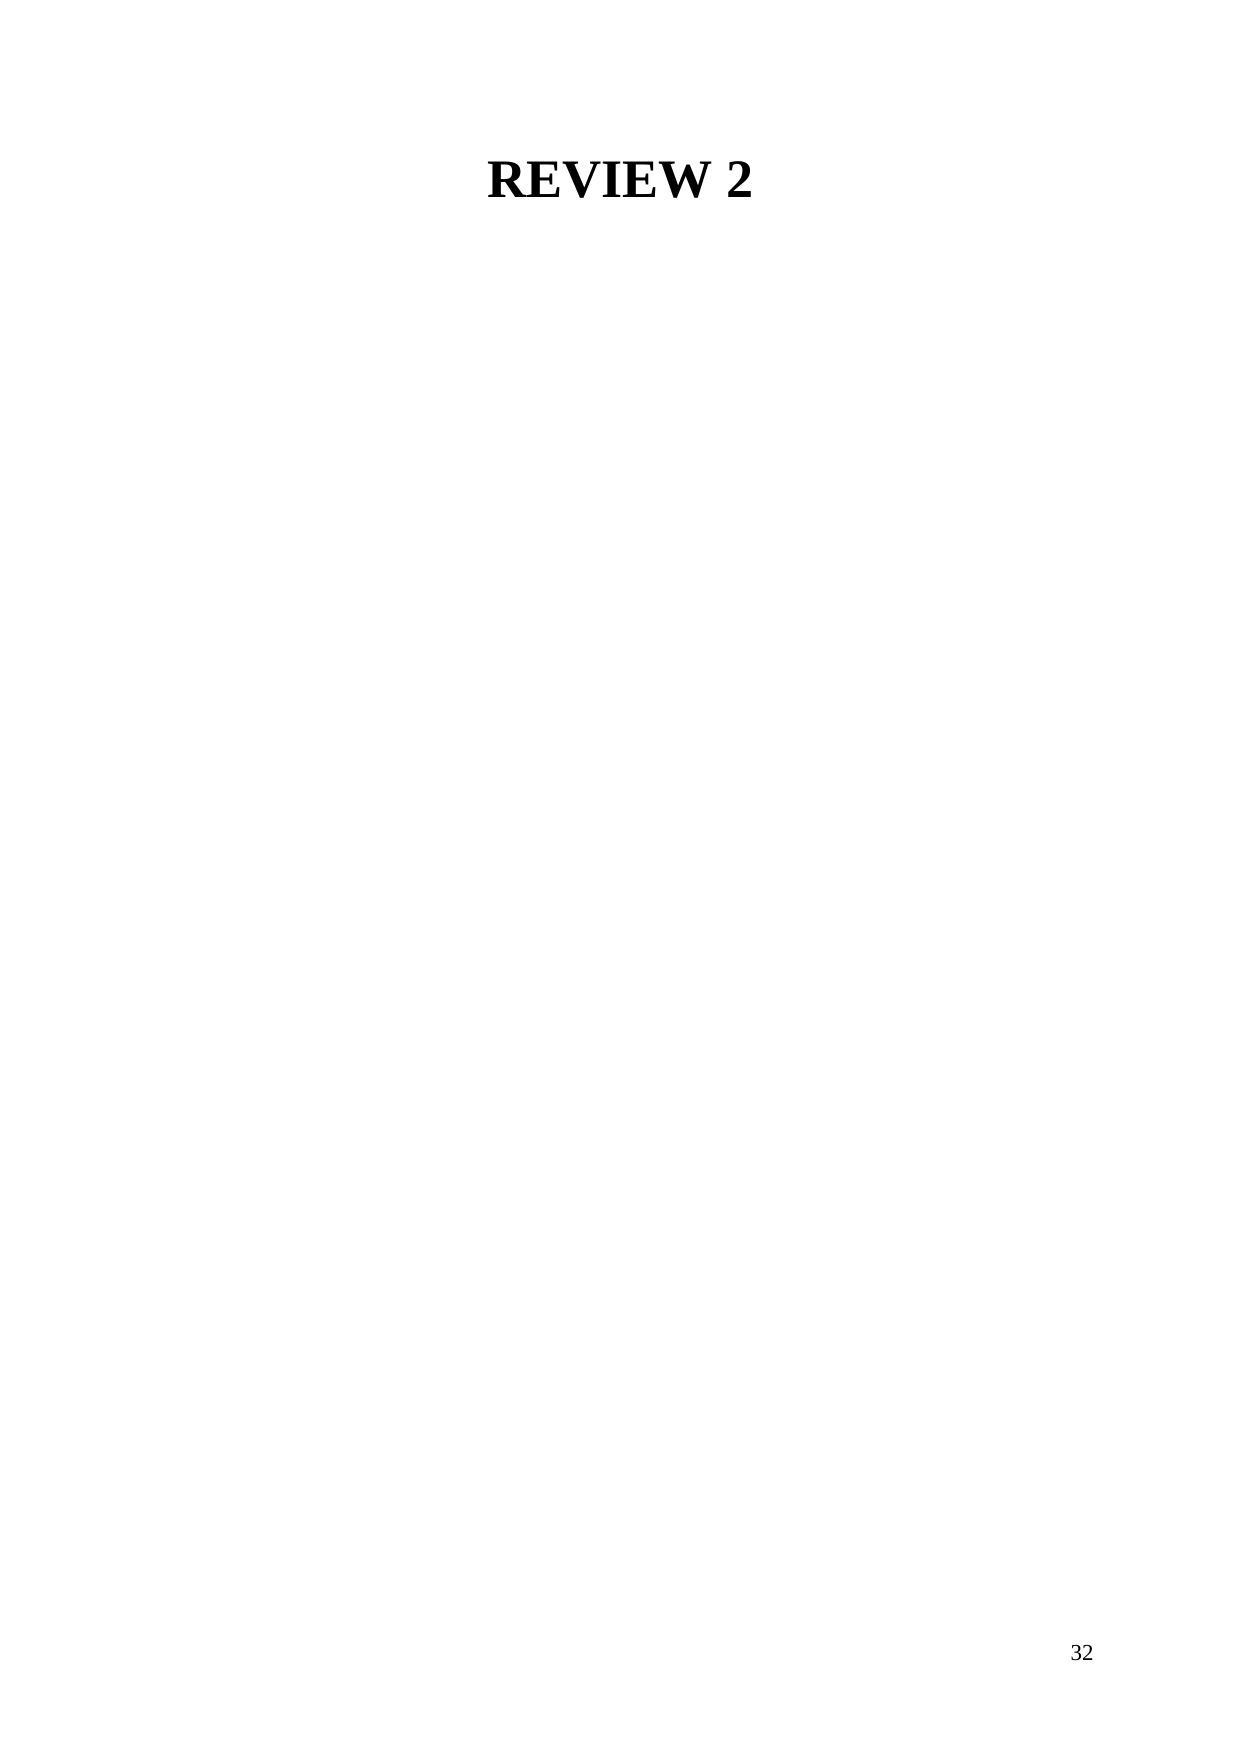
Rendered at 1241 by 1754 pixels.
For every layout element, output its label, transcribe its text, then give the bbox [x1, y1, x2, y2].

text REVIEW 2 [147, 147, 1093, 209]
